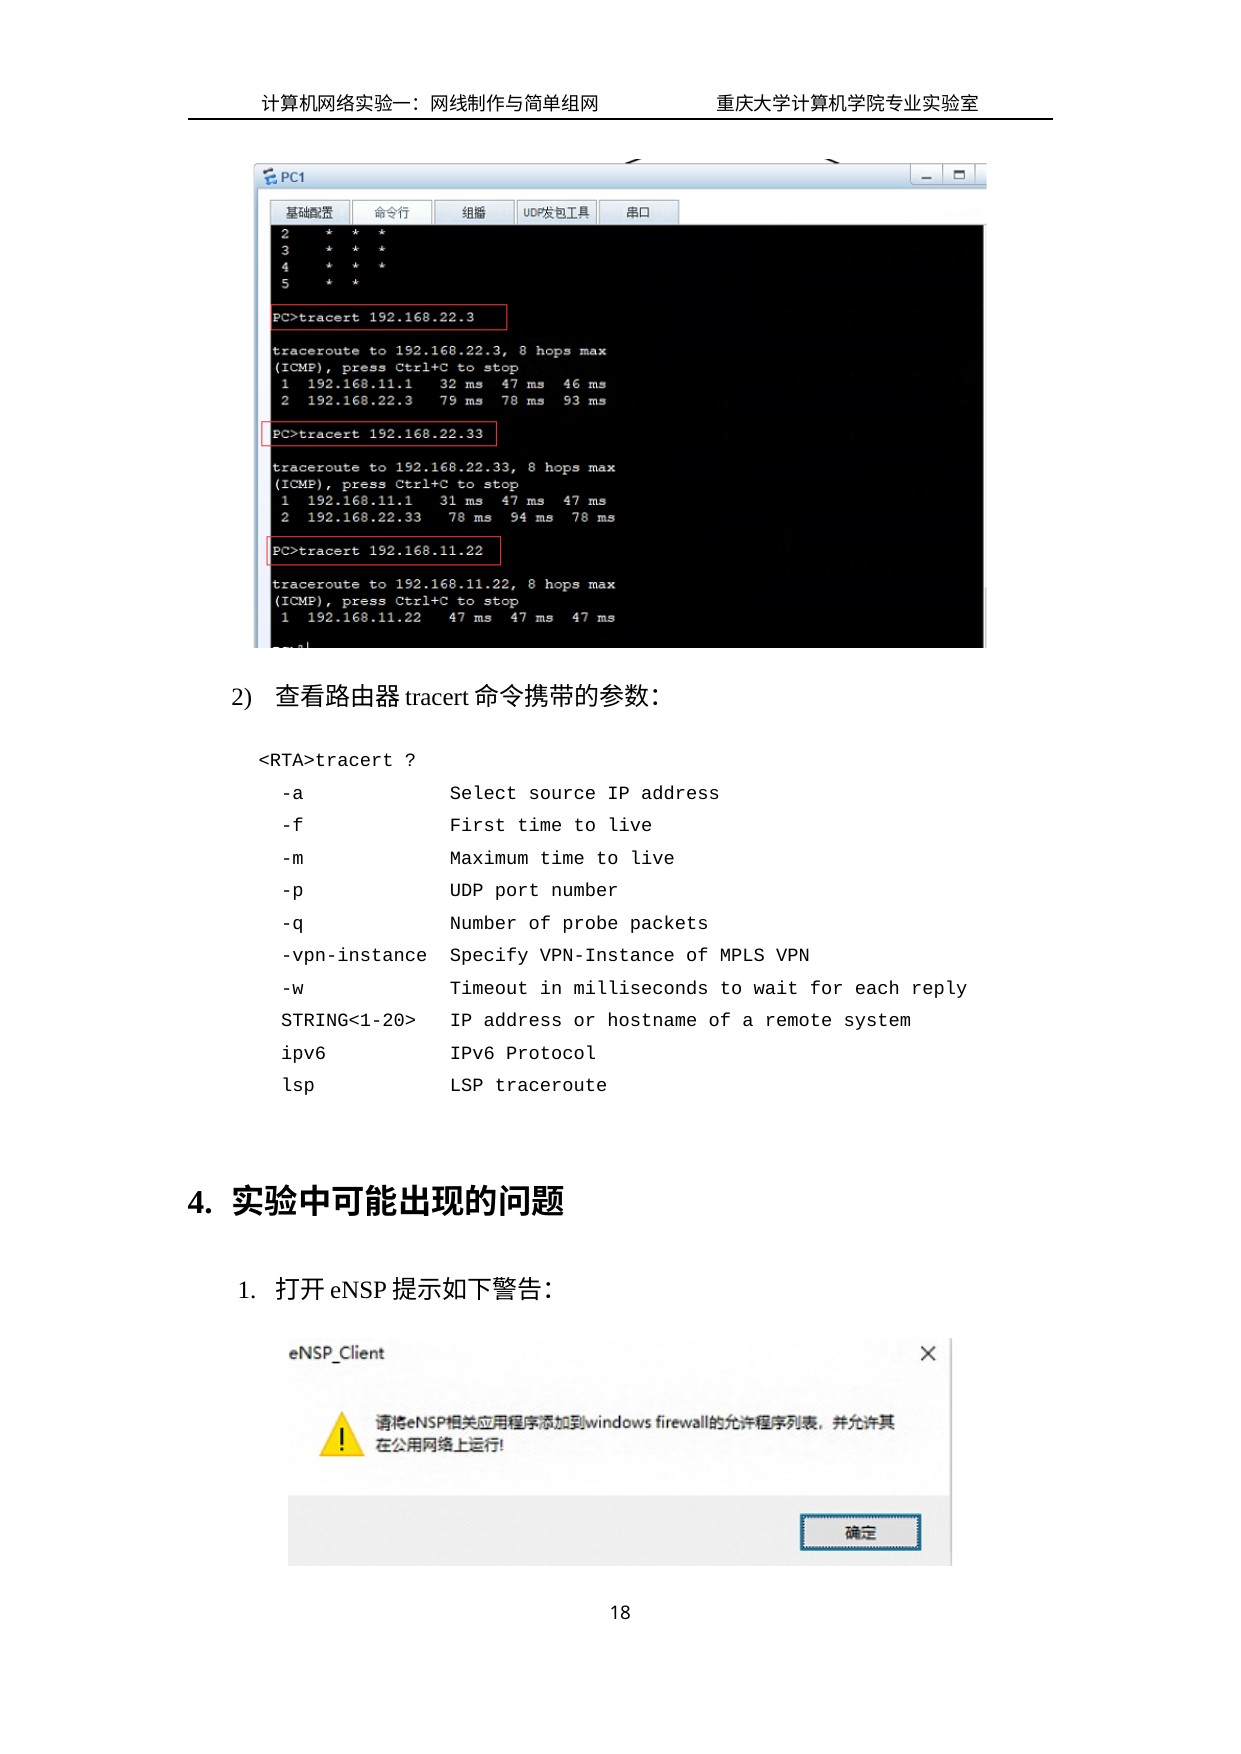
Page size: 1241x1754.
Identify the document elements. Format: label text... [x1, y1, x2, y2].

text <RTA>tracert ? [258, 745, 1053, 778]
picture [288, 1338, 953, 1566]
text -vpn-instance Specify VPN-Instance of MPLS VPN [258, 940, 1053, 973]
picture [253, 159, 987, 648]
list 查看路由器tracert命令携带的参数： [187, 662, 1053, 727]
list 打开eNSP提示如下警告： [187, 1256, 1053, 1321]
subtitle 实验中可能出现的问题 [187, 1166, 1053, 1231]
text -q Number of probe packets [258, 908, 1053, 940]
text STRING<1-20> IP address or hostname of a remote system [258, 1005, 1053, 1038]
text -w Timeout in milliseconds to wait for each reply [258, 973, 1053, 1005]
text -f First time to live [258, 810, 1053, 843]
text lsp LSP traceroute [258, 1070, 1053, 1103]
text -a Select source IP address [258, 778, 1053, 810]
text ipv6 IPv6 Protocol [258, 1038, 1053, 1070]
text -m Maximum time to live [258, 843, 1053, 875]
text -p UDP port number [258, 875, 1053, 908]
